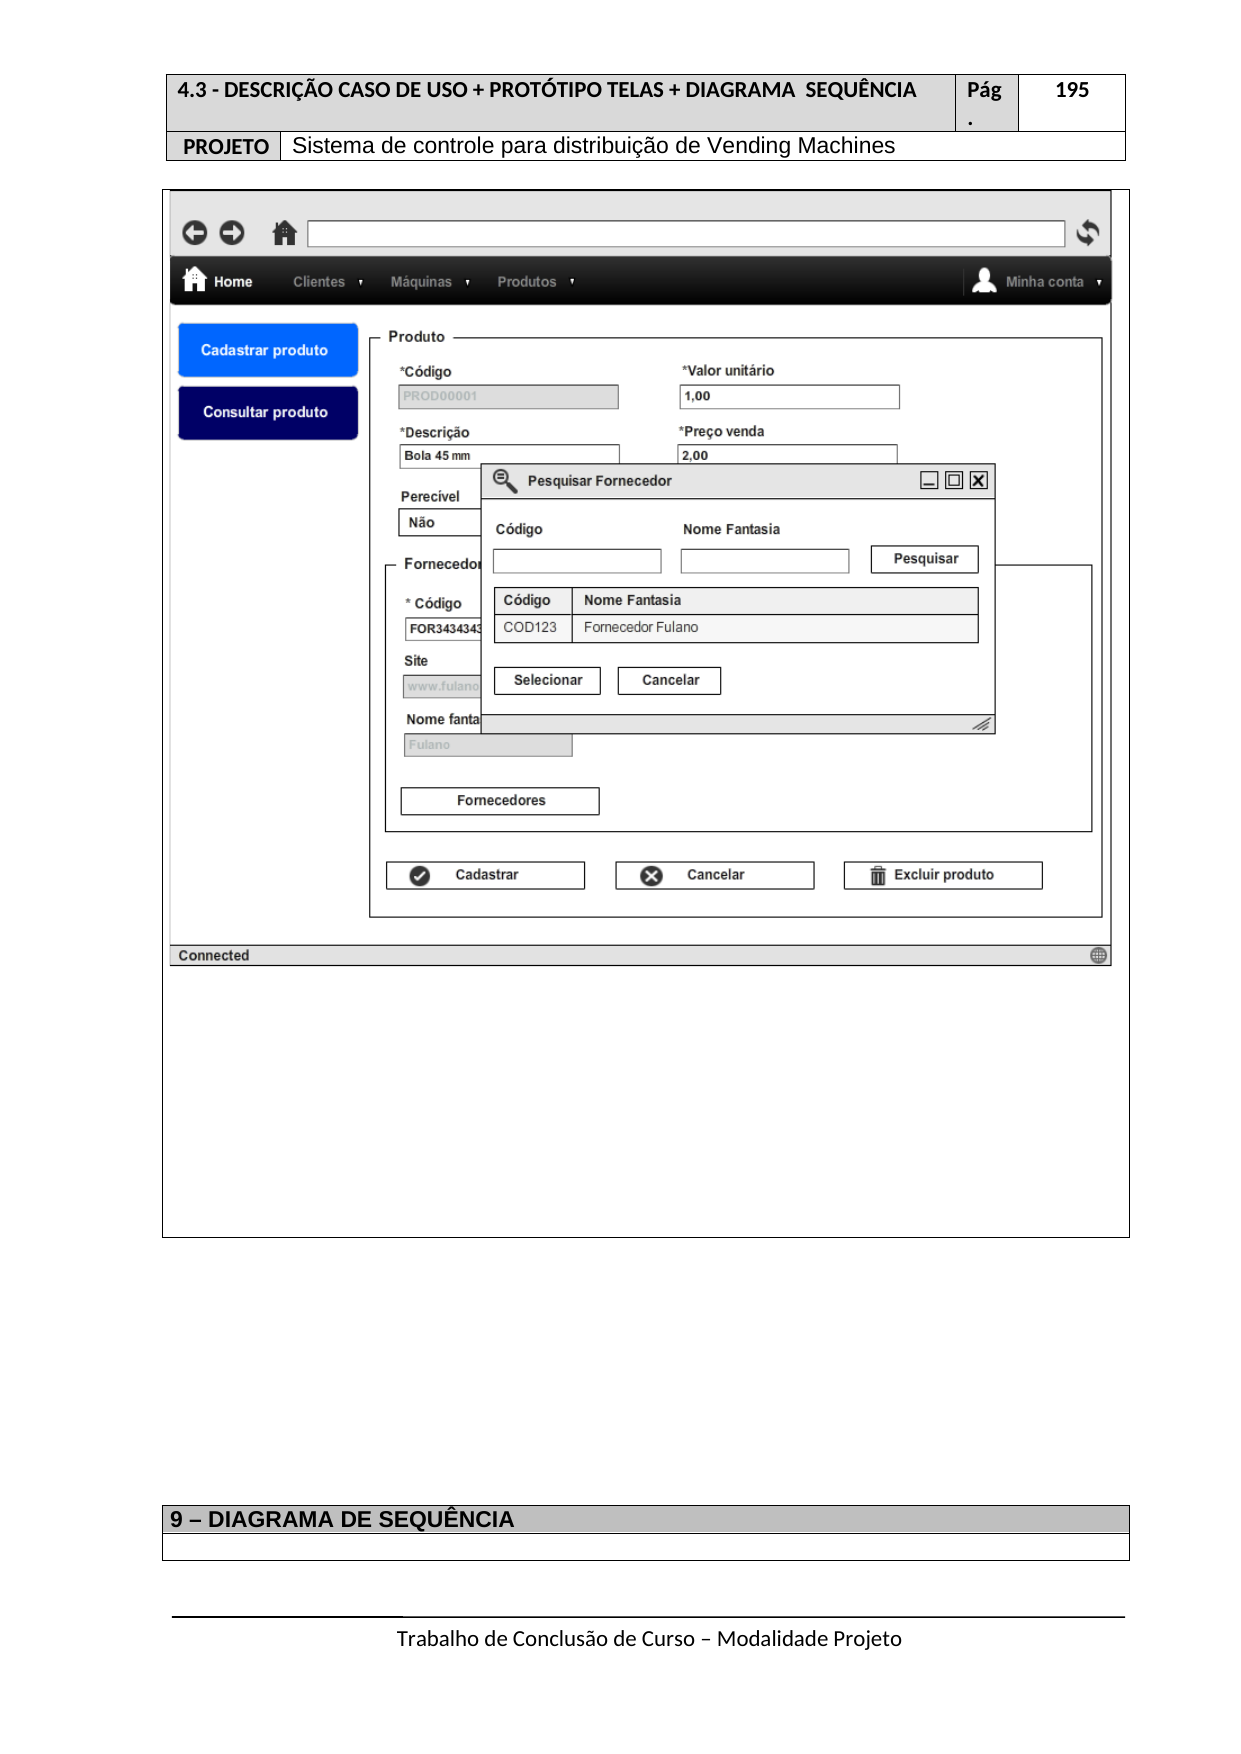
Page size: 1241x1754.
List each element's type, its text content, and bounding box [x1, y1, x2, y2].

picture [169, 190, 1115, 974]
table_cell [163, 190, 1129, 1237]
table_header 9 – DIAGRAMA DE SEQUÊNCIA [163, 1506, 1129, 1532]
table_cell [163, 1534, 1129, 1560]
